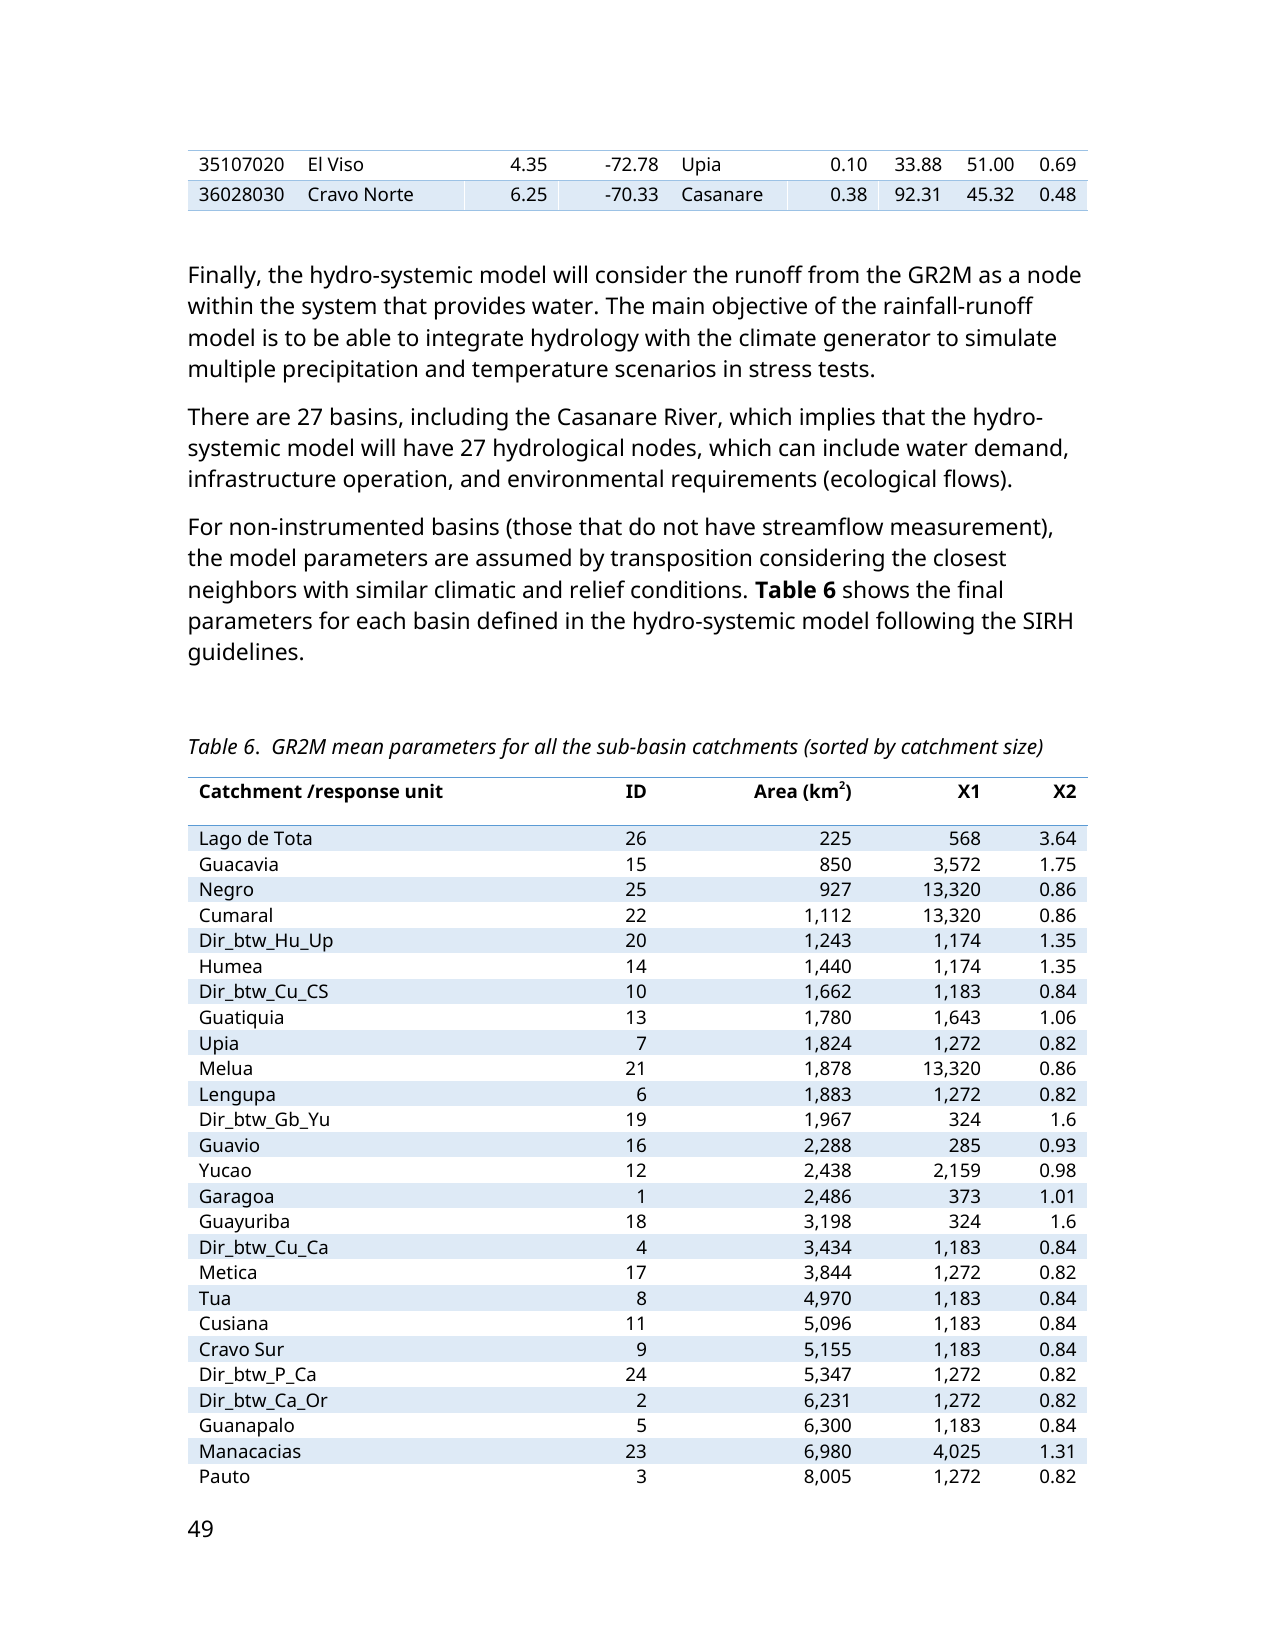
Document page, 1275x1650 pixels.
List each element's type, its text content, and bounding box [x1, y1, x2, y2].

table_cell 1,272 [863, 1464, 992, 1489]
table_cell 35107020 [188, 151, 296, 180]
table_cell Guayuriba [188, 1209, 588, 1234]
table_cell 2,159 [863, 1158, 992, 1183]
table_cell 850 [658, 851, 863, 877]
table_cell Cusiana [188, 1311, 588, 1336]
table_cell 3.64 [992, 826, 1087, 851]
table_cell Upia [188, 1030, 588, 1055]
table_cell Pauto [188, 1464, 588, 1489]
table_cell 1.06 [992, 1004, 1087, 1030]
table_cell Metica [188, 1260, 588, 1285]
table_cell 1.6 [992, 1209, 1087, 1234]
table_cell 4 [588, 1234, 658, 1259]
table_cell Casanare [670, 181, 787, 210]
table_cell Lengupa [188, 1081, 588, 1106]
table_cell Guavio [188, 1132, 588, 1157]
table_cell Dir_btw_P_Ca [188, 1362, 588, 1387]
table_cell 1.75 [992, 851, 1087, 877]
table_cell 1,183 [863, 1234, 992, 1259]
table_cell 2,486 [658, 1183, 863, 1208]
table_cell Cravo Sur [188, 1336, 588, 1362]
table_cell 3,434 [658, 1234, 863, 1259]
table_cell 23 [588, 1438, 658, 1464]
table_cell 0.82 [992, 1362, 1087, 1387]
table_cell 1,878 [658, 1055, 863, 1081]
table_cell 1.31 [992, 1438, 1087, 1464]
table_cell 324 [863, 1106, 992, 1132]
table_cell 1,183 [863, 1336, 992, 1362]
table_cell 1,272 [863, 1260, 992, 1285]
table_cell 8 [588, 1285, 658, 1311]
table_cell 2 [588, 1387, 658, 1413]
table_cell 0.38 [788, 181, 878, 210]
table_cell 0.86 [992, 877, 1087, 902]
table_cell 6,300 [658, 1413, 863, 1438]
table_cell 13,320 [863, 877, 992, 902]
table_header X2 [992, 778, 1087, 825]
table_cell 1,440 [658, 953, 863, 979]
table_cell 1.01 [992, 1183, 1087, 1208]
table_cell 1.6 [992, 1106, 1087, 1132]
table_cell Guanapalo [188, 1413, 588, 1438]
table_cell 225 [658, 826, 863, 851]
table_cell Guacavia [188, 851, 588, 877]
table_cell 0.69 [1026, 151, 1087, 180]
table_cell 1,662 [658, 979, 863, 1004]
table_cell 3,198 [658, 1209, 863, 1234]
table_cell 2,288 [658, 1132, 863, 1157]
table_cell 13 [588, 1004, 658, 1030]
table_cell 45.32 [953, 181, 1026, 210]
table_cell 51.00 [953, 151, 1026, 180]
table_cell 12 [588, 1158, 658, 1183]
table_cell 0.98 [992, 1158, 1087, 1183]
table_cell Manacacias [188, 1438, 588, 1464]
table_cell 5 [588, 1413, 658, 1438]
table_cell Dir_btw_Cu_Ca [188, 1234, 588, 1259]
table_cell 7 [588, 1030, 658, 1055]
table_cell 22 [588, 902, 658, 928]
table_cell 0.84 [992, 979, 1087, 1004]
table_cell 0.82 [992, 1081, 1087, 1106]
table_cell 1,883 [658, 1081, 863, 1106]
table_cell 1,112 [658, 902, 863, 928]
table_cell 1,174 [863, 953, 992, 979]
table_cell 4,025 [863, 1438, 992, 1464]
table_cell 3 [588, 1464, 658, 1489]
table_cell 8,005 [658, 1464, 863, 1489]
table_cell 1,174 [863, 928, 992, 953]
table_cell 5,096 [658, 1311, 863, 1336]
table_cell 285 [863, 1132, 992, 1157]
table_cell Dir_btw_Ca_Or [188, 1387, 588, 1413]
table_cell Melua [188, 1055, 588, 1081]
table_cell 927 [658, 877, 863, 902]
table_cell 18 [588, 1209, 658, 1234]
table_cell 5,155 [658, 1336, 863, 1362]
table_cell Guatiquia [188, 1004, 588, 1030]
table_cell 92.31 [879, 181, 953, 210]
table_cell Dir_btw_Gb_Yu [188, 1106, 588, 1132]
table_cell Tua [188, 1285, 588, 1311]
table_cell 25 [588, 877, 658, 902]
table_cell Negro [188, 877, 588, 902]
table_cell Yucao [188, 1158, 588, 1183]
table_cell 0.82 [992, 1030, 1087, 1055]
table_cell 5,347 [658, 1362, 863, 1387]
table_cell Cumaral [188, 902, 588, 928]
table_header Catchment /response unit [188, 778, 588, 825]
table_cell Garagoa [188, 1183, 588, 1208]
table_cell Dir_btw_Hu_Up [188, 928, 588, 953]
table_cell 4.35 [465, 151, 558, 180]
table_cell 0.93 [992, 1132, 1087, 1157]
table_cell 10 [588, 979, 658, 1004]
text Finally, the hydro-systemic model will consider the runoff from the GR2M as a node within the system that provides water. The main objective of the rainfall-runoff model is to be able to integrate hydrology with the climate generator to simulate multiple precipitation and temperature scenarios in stress tests. [187, 259, 1087, 384]
table_cell 0.82 [992, 1387, 1087, 1413]
table_cell 1,824 [658, 1030, 863, 1055]
table_cell 1,967 [658, 1106, 863, 1132]
table_cell 6,231 [658, 1387, 863, 1413]
table_cell 324 [863, 1209, 992, 1234]
table_cell 15 [588, 851, 658, 877]
table_header Area (km2) [658, 778, 863, 825]
text There are 27 basins, including the Casanare River, which implies that the hydro-systemic model will have 27 hydrological nodes, which can include water demand, infrastructure operation, and environmental requirements (ecological flows). [187, 401, 1087, 494]
table_cell 3,844 [658, 1260, 863, 1285]
table_cell 0.10 [788, 151, 878, 180]
table_cell 13,320 [863, 902, 992, 928]
table_cell 14 [588, 953, 658, 979]
table_cell 568 [863, 826, 992, 851]
table_cell 3,572 [863, 851, 992, 877]
table_header ID [588, 778, 658, 825]
table_cell 0.82 [992, 1464, 1087, 1489]
text For non-instrumented basins (those that do not have streamflow measurement), the model parameters are assumed by transposition considering the closest neighbors with similar climatic and relief conditions. Table 6 shows the final parameters for each basin defined in the hydro-systemic model following the SIRH guidelines. [187, 511, 1087, 667]
table_cell 1,272 [863, 1387, 992, 1413]
table_cell 1,183 [863, 1413, 992, 1438]
table_cell 1,643 [863, 1004, 992, 1030]
table_cell 6 [588, 1081, 658, 1106]
table_cell 16 [588, 1132, 658, 1157]
table_cell 17 [588, 1260, 658, 1285]
table_cell 1 [588, 1183, 658, 1208]
table_cell 373 [863, 1183, 992, 1208]
table_cell 1.35 [992, 928, 1087, 953]
table_cell 1,243 [658, 928, 863, 953]
table_cell 24 [588, 1362, 658, 1387]
table_cell 6,980 [658, 1438, 863, 1464]
table_cell 20 [588, 928, 658, 953]
table_cell 11 [588, 1311, 658, 1336]
table_cell 33.88 [879, 151, 953, 180]
table_cell 9 [588, 1336, 658, 1362]
table_cell 1,272 [863, 1030, 992, 1055]
table_cell Humea [188, 953, 588, 979]
table_cell Lago de Tota [188, 826, 588, 851]
table_cell 26 [588, 826, 658, 851]
table_cell 0.86 [992, 1055, 1087, 1081]
table_cell 6.25 [465, 181, 558, 210]
table_cell 21 [588, 1055, 658, 1081]
table_cell -70.33 [559, 181, 670, 210]
table_cell Upia [670, 151, 787, 180]
table_cell 1,272 [863, 1081, 992, 1106]
table_cell 36028030 [188, 181, 296, 210]
table_cell 1,272 [863, 1362, 992, 1387]
table_cell 0.48 [1026, 181, 1087, 210]
table_cell 0.84 [992, 1234, 1087, 1259]
table_cell 1,780 [658, 1004, 863, 1030]
table_cell 13,320 [863, 1055, 992, 1081]
table_cell 0.84 [992, 1336, 1087, 1362]
table_cell 1,183 [863, 979, 992, 1004]
table_cell Dir_btw_Cu_CS [188, 979, 588, 1004]
table_cell 0.86 [992, 902, 1087, 928]
table_cell 0.84 [992, 1311, 1087, 1336]
table_cell 0.82 [992, 1260, 1087, 1285]
table_cell 0.84 [992, 1285, 1087, 1311]
table_cell Cravo Norte [296, 181, 464, 210]
table_cell 1.35 [992, 953, 1087, 979]
table_cell 1,183 [863, 1311, 992, 1336]
table_cell -72.78 [559, 151, 670, 180]
table_cell 2,438 [658, 1158, 863, 1183]
table_cell 4,970 [658, 1285, 863, 1311]
table_cell 0.84 [992, 1413, 1087, 1438]
text Table 6. GR2M mean parameters for all the sub-basin catchments (sorted by catchment size) [187, 732, 1087, 760]
table_cell El Viso [296, 151, 464, 180]
table_header X1 [863, 778, 992, 825]
table_cell 1,183 [863, 1285, 992, 1311]
table_cell 19 [588, 1106, 658, 1132]
